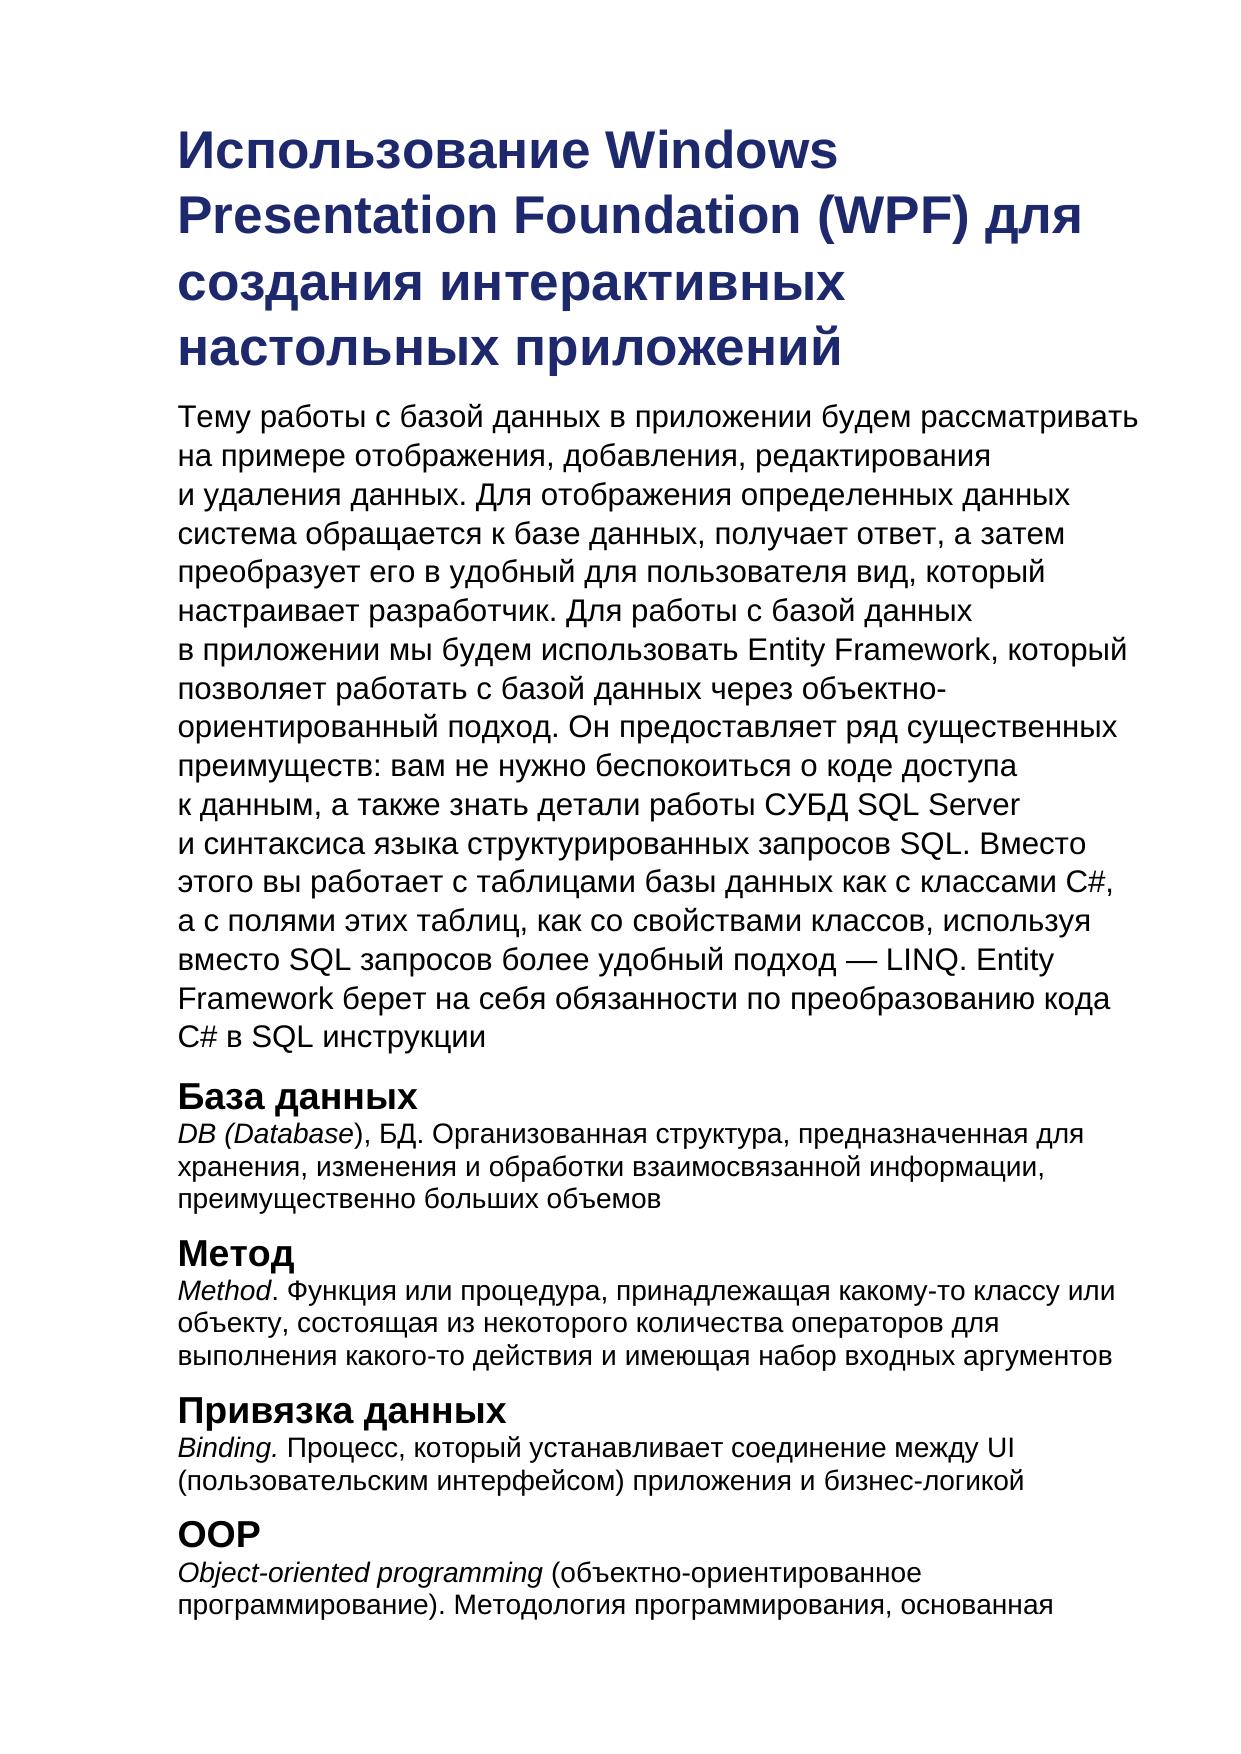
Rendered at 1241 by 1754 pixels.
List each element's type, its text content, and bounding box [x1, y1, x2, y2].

text Тему работы с базой данных в приложении будем рассматривать на примере отображения, добавления, редактирования и удаления данных. Для отображения определенных данных система обращается к базе данных, получает ответ, а затем преобразует его в удобный для пользователя вид, который настраивает разработчик. Для работы с базой данных в приложении мы будем использовать Entity Framework, который позволяет работать с базой данных через объектно-ориентированный подход. Он предоставляет ряд существенных преимуществ: вам не нужно беспокоиться о коде доступа к данным, а также знать детали работы СУБД SQL Server и синтаксиса языка структурированных запросов SQL. Вместо этого вы работает с таблицами базы данных как с классами С#, а с полями этих таблиц, как со свойствами классов, используя вместо SQL запросов более удобный подход — LINQ. Entity Framework берет на себя обязанности по преобразованию кода C# в SQL инструкции [177, 398, 1152, 1054]
text Метод [177, 1231, 1120, 1274]
text Привязка данных [177, 1388, 1120, 1431]
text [177, 1556, 1152, 1620]
text DB (Database), БД. Организованная структура, предназначенная для хранения, изменения и обработки взаимосвязанной информации, преимущественно больших объемов [177, 1117, 1152, 1214]
text Binding. Процесс, который устанавливает соединение между UI (пользовательским интерфейсом) приложения и бизнес-логикой [177, 1431, 1152, 1496]
text База данных [177, 1074, 1120, 1117]
text Использование Windows Presentation Foundation (WPF) для создания интерактивных настольных приложений [177, 118, 1152, 377]
text Method. Функция или процедура, принадлежащая какому-то классу или объекту, состоящая из некоторого количества операторов для выполнения какого-то действия и имеющая набор входных аргументов [177, 1274, 1152, 1371]
text OOP [177, 1512, 1120, 1556]
